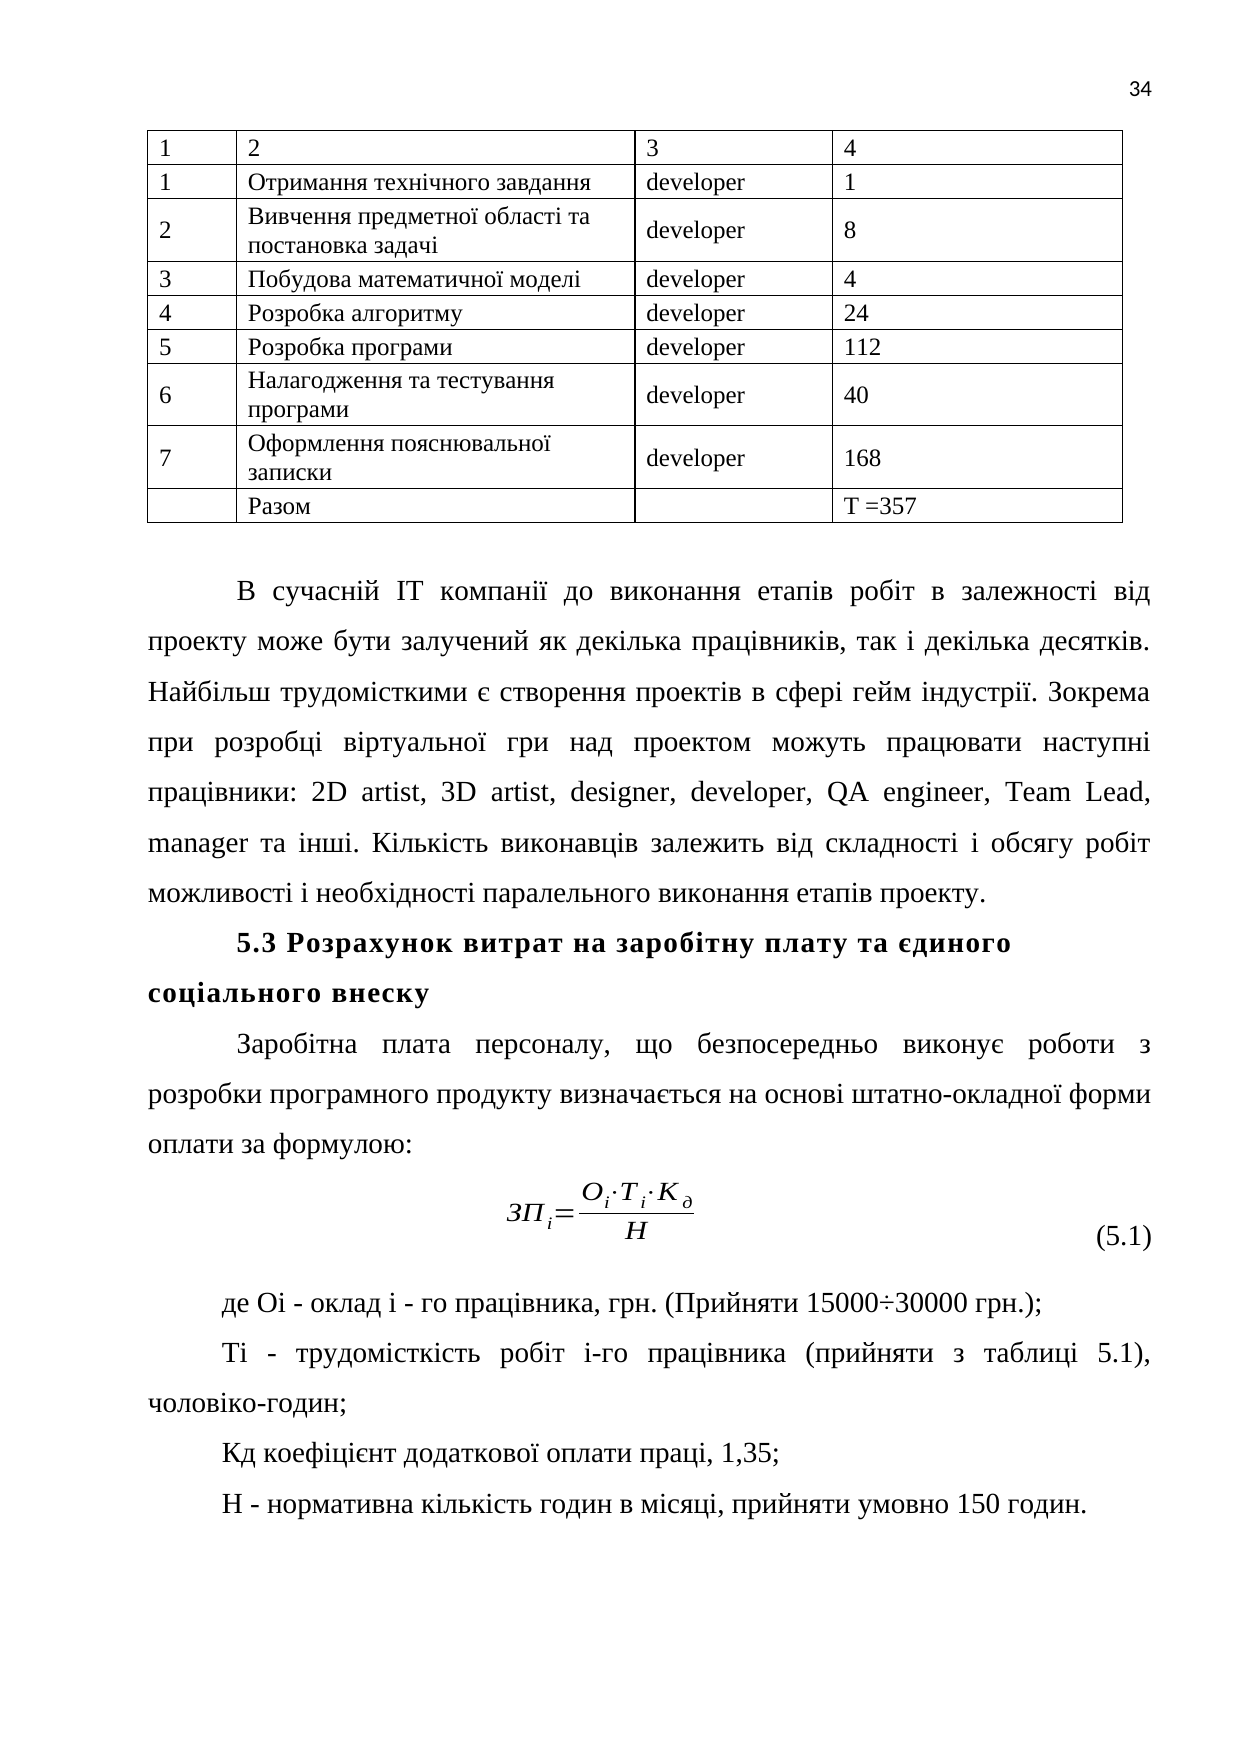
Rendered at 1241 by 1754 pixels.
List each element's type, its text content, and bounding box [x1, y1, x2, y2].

table_cell Розробка алгоритму [237, 296, 634, 328]
table_cell Налагодження та тестування програми [237, 364, 634, 425]
table_cell Разом [237, 489, 634, 522]
table_cell Побудова математичної моделі [237, 262, 634, 294]
table_cell 4 [833, 131, 1122, 164]
table_cell developer [636, 262, 832, 294]
text Кд коефіцієнт додаткової оплати праці, 1,35; [148, 1436, 1152, 1469]
table_cell 8 [833, 199, 1122, 261]
text Ті - трудомісткість робіт і-го працівника (прийняти з таблиці 5.1), чоловіко-годин; [148, 1335, 1152, 1419]
table_cell developer [636, 165, 832, 198]
table_cell 2 [148, 199, 236, 261]
table_cell 5 [148, 330, 236, 362]
text де Оі - оклад і - го працівника, грн. (Прийняти 15000÷30000 грн.); [148, 1285, 1152, 1318]
table_cell 168 [833, 426, 1122, 488]
table_cell 4 [148, 296, 236, 328]
table_cell developer [636, 199, 832, 261]
table_cell developer [636, 330, 832, 362]
table_cell 112 [833, 330, 1122, 362]
table_cell 7 [148, 426, 236, 488]
table_cell 1 [148, 165, 236, 198]
table_cell [636, 489, 832, 522]
table_cell 4 [833, 262, 1122, 294]
table_cell 40 [833, 364, 1122, 425]
table_cell 3 [636, 131, 832, 164]
table_cell 24 [833, 296, 1122, 328]
text В сучасній ІТ компанії до виконання етапів робіт в залежності від проекту може бути залучений як декілька працівників, так і декілька десятків. Найбільш трудомісткими є створення проектів в сфері гейм індустрії. Зокрема при розробці віртуальної гри над проектом можуть працювати наступні працівники: 2D artist, 3D artist, designer, developer, QA engineer, Team Lead, manager та інші. Кількість виконавців залежить від складності і обсягу робіт можливості і необхідності паралельного виконання етапів проекту. [148, 573, 1152, 908]
table_cell developer [636, 296, 832, 328]
table_cell developer [636, 364, 832, 425]
table_cell Вивчення предметної області та постановка задачі [237, 199, 634, 261]
table_cell developer [636, 426, 832, 488]
table_cell 1 [148, 131, 236, 164]
table_cell Розробка програми [237, 330, 634, 362]
text Розрахунок витрат на заробітну плату та єдиного соціального внеску [148, 925, 1152, 1009]
table_cell 6 [148, 364, 236, 425]
text (5.1) [148, 1177, 1152, 1251]
table_cell [148, 489, 236, 522]
table_cell Отримання технічного завдання [237, 165, 634, 198]
table_cell 1 [833, 165, 1122, 198]
text Н - нормативна кількість годин в місяці, прийняти умовно 150 годин. [148, 1486, 1152, 1519]
text Заробітна плата персоналу, що безпосередньо виконує роботи з розробки програмного продукту визначається на основі штатно-окладної форми оплати за формулою: [148, 1026, 1152, 1160]
table_cell Т =357 [833, 489, 1122, 522]
table_cell 3 [148, 262, 236, 294]
table_cell Оформлення пояснювальної записки [237, 426, 634, 488]
table_cell 2 [237, 131, 634, 164]
